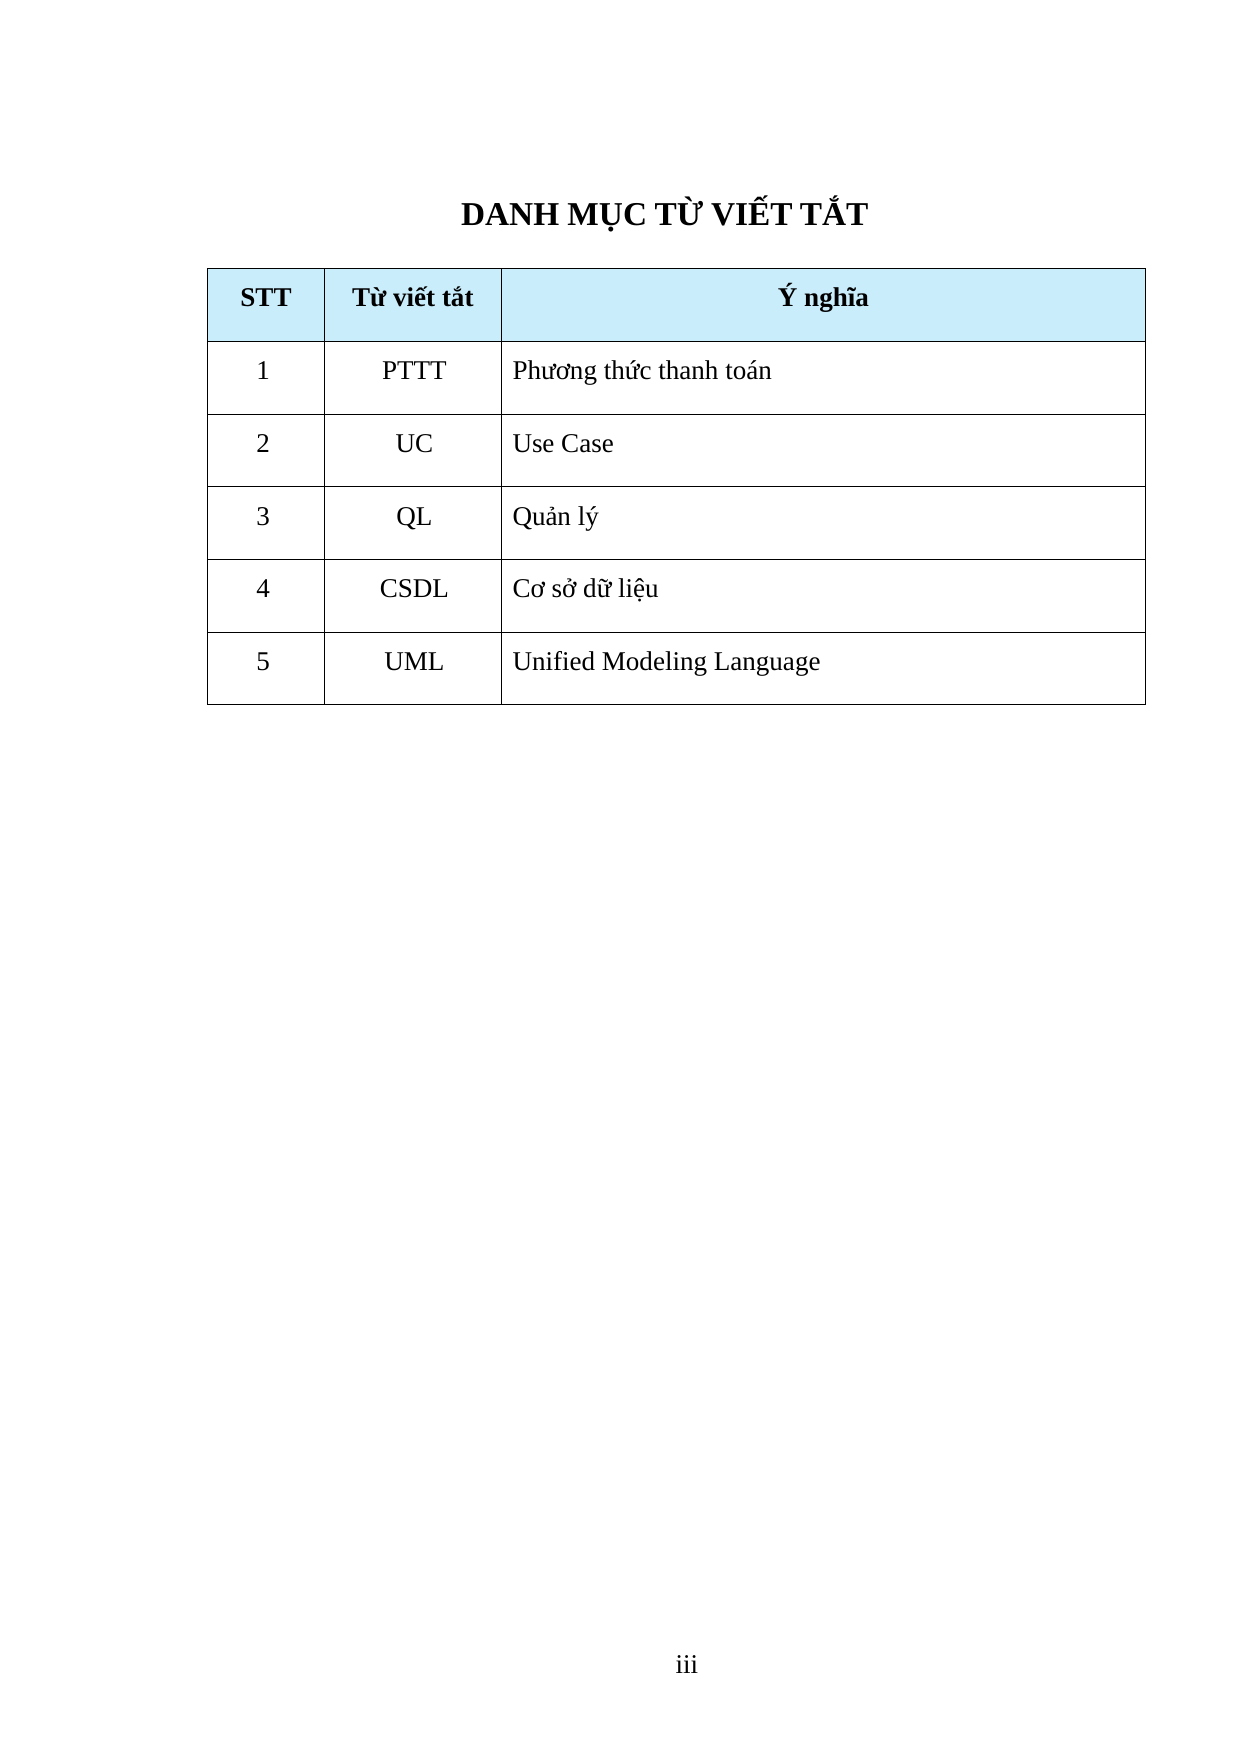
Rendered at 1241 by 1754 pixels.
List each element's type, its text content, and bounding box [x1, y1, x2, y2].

table_header Từ viết tắt [325, 269, 501, 341]
table_cell QL [325, 487, 501, 559]
subtitle DANH MỤC TỪ VIẾT TẮT [207, 194, 1122, 232]
table_cell Cơ sở dữ liệu [502, 560, 1145, 632]
table_cell 5 [208, 633, 324, 704]
table_cell UC [325, 415, 501, 486]
table_cell CSDL [325, 560, 501, 632]
table_header Ý nghĩa [502, 269, 1145, 341]
table_cell 4 [208, 560, 324, 632]
table_cell 1 [208, 342, 324, 413]
table_cell Phương thức thanh toán [502, 342, 1145, 413]
table_cell 3 [208, 487, 324, 559]
table_cell Use Case [502, 415, 1145, 486]
table_cell PTTT [325, 342, 501, 413]
table_cell 2 [208, 415, 324, 486]
table_cell UML [325, 633, 501, 704]
table_header STT [208, 269, 324, 341]
table_cell Quản lý [502, 487, 1145, 559]
table_cell Unified Modeling Language [502, 633, 1145, 704]
